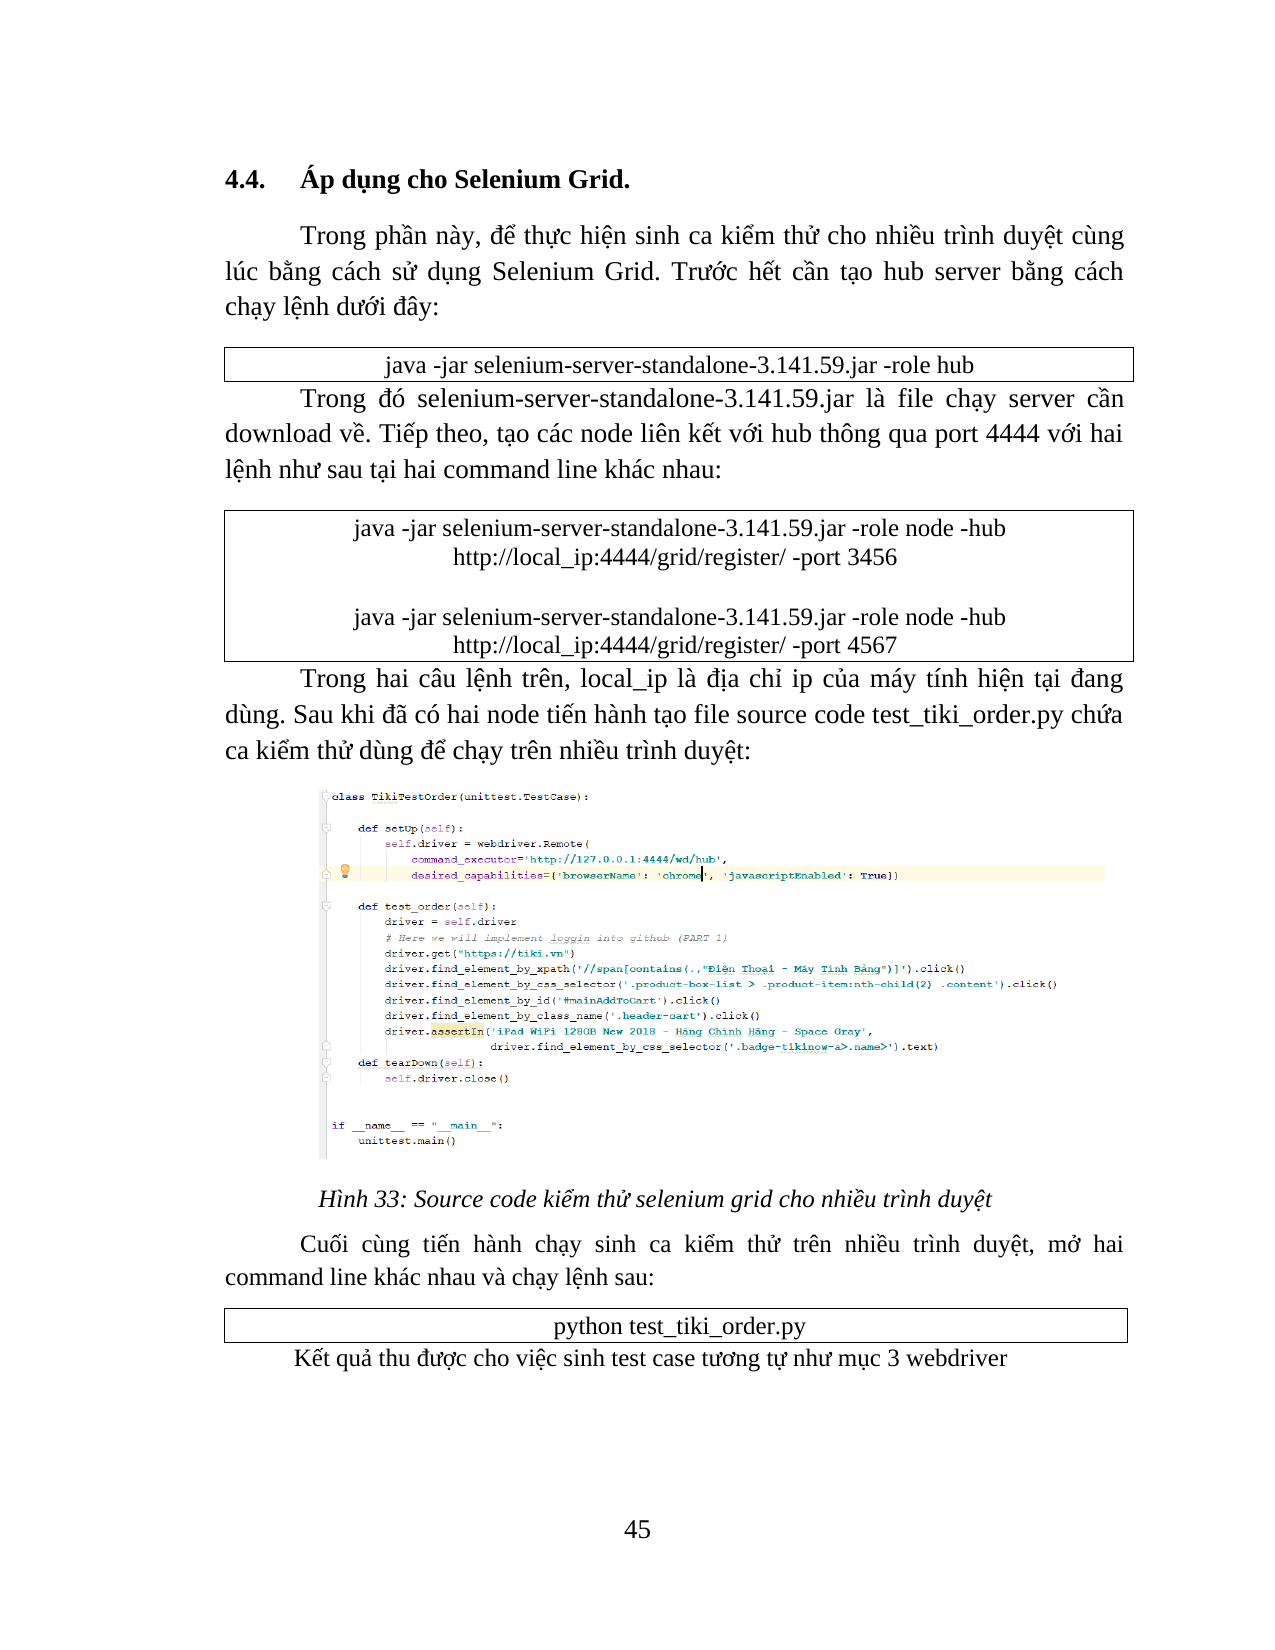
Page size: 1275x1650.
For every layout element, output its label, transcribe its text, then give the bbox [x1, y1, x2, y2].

text java -jar selenium-server-standalone-3.141.59.jar -role node -hub http://local_ip:4444/grid/register/ -port 3456 [225, 511, 1133, 598]
text Trong hai câu lệnh trên, local_ip là địa chỉ ip của máy tính hiện tại đang dùng. Sau khi đã có hai node tiến hành tạo file source code test_tiki_order.py chứa ca kiểm thử dùng để chạy trên nhiều trình duyệt: [225, 662, 1125, 765]
picture [319, 790, 1107, 1159]
text Kết quả thu được cho việc sinh test case tương tự như mục 3 webdriver [150, 1343, 1125, 1372]
text python test_tiki_order.py [225, 1309, 1127, 1342]
text Cuối cùng tiến hành chạy sinh ca kiểm thử trên nhiều trình duyệt, mở hai command line khác nhau và chạy lệnh sau: [187, 1229, 1125, 1291]
subtitle Áp dụng cho Selenium Grid. [225, 163, 1125, 194]
text Trong phần này, để thực hiện sinh ca kiểm thử cho nhiều trình duyệt cùng lúc bằng cách sử dụng Selenium Grid. Trước hết cần tạo hub server bằng cách chạy lệnh dưới đây: [225, 219, 1125, 321]
text java -jar selenium-server-standalone-3.141.59.jar -role node -hub http://local_ip:4444/grid/register/ -port 4567 [225, 598, 1133, 661]
text Trong đó selenium-server-standalone-3.141.59.jar là file chạy server cần download về. Tiếp theo, tạo các node liên kết với hub thông qua port 4444 với hai lệnh như sau tại hai command line khác nhau: [225, 382, 1125, 484]
text java -jar selenium-server-standalone-3.141.59.jar -role hub [225, 348, 1133, 381]
